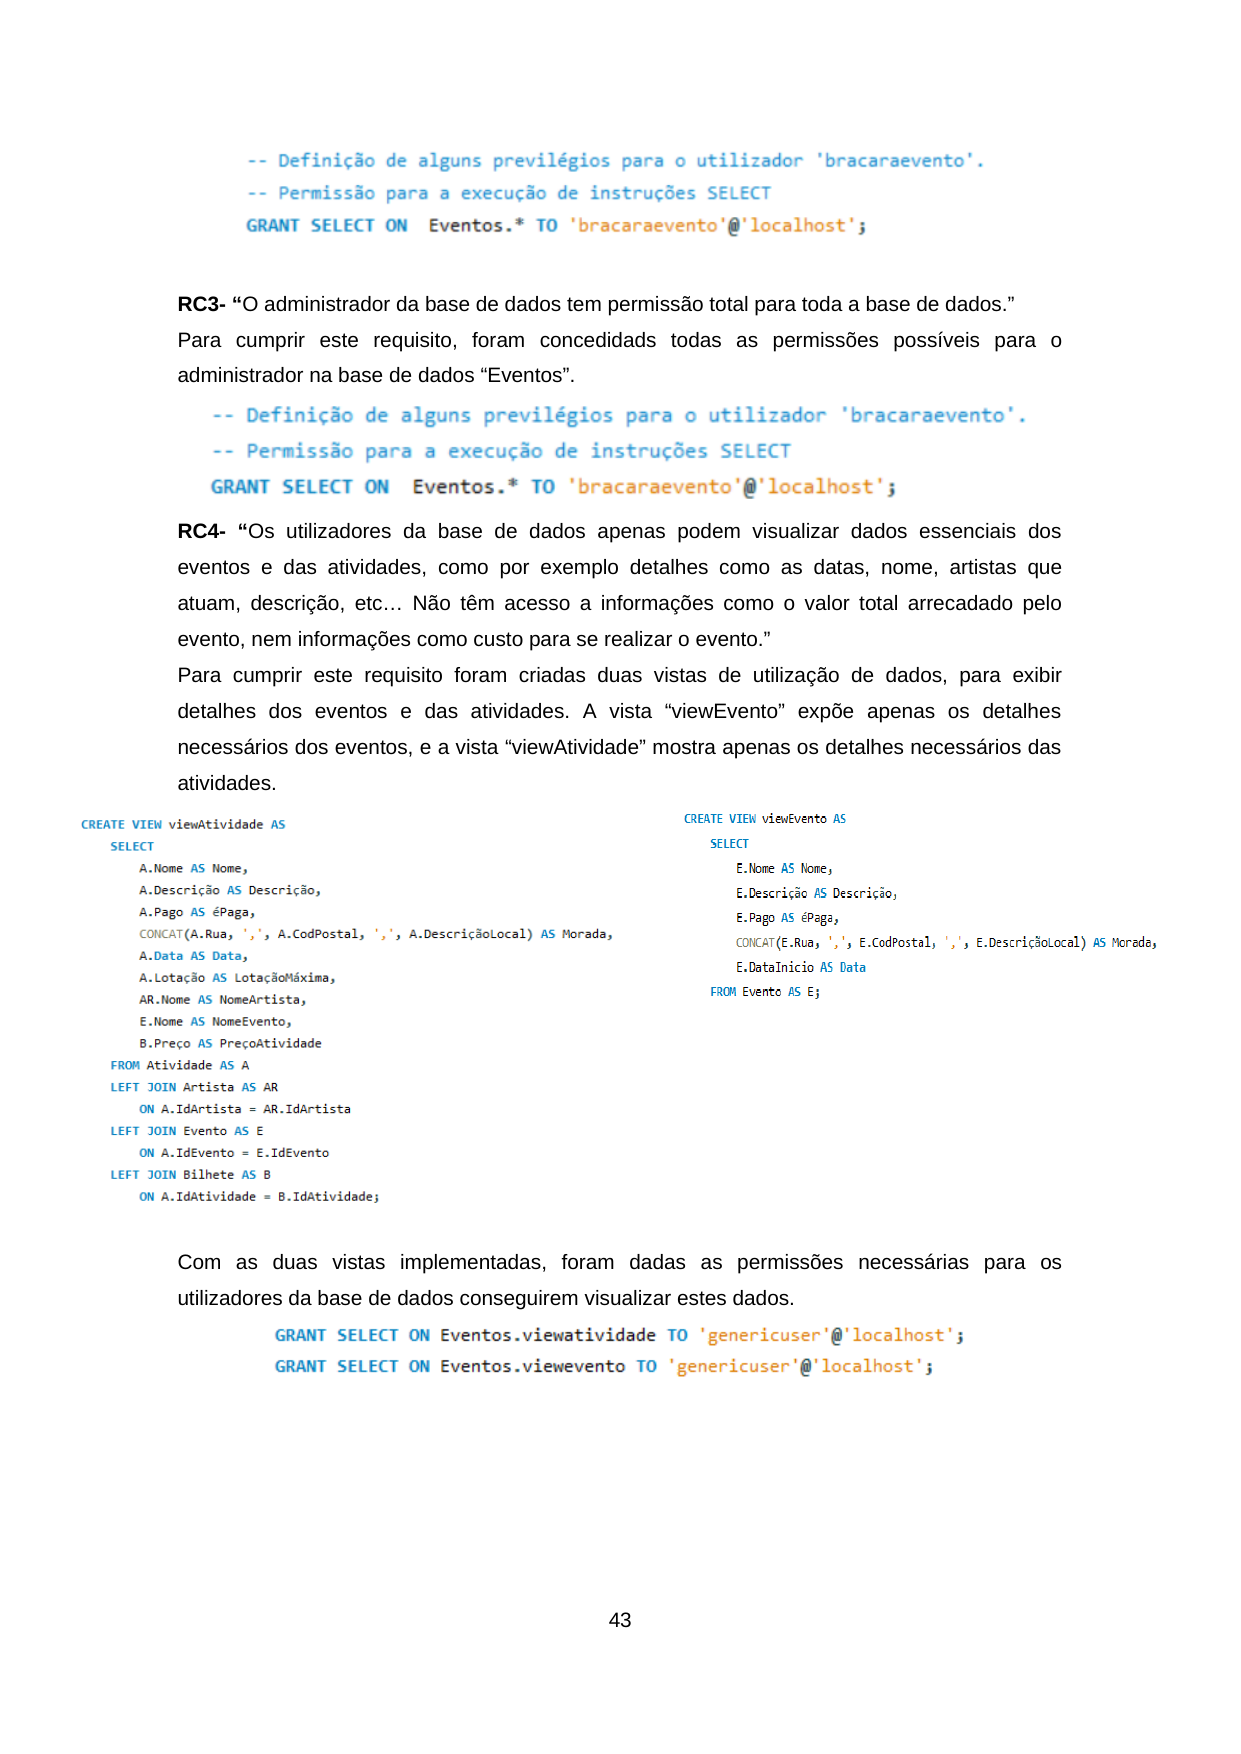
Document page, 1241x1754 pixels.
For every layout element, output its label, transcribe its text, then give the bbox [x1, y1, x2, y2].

picture [78, 813, 620, 1207]
text RC4- “Os utilizadores da base de dados apenas podem visualizar dados essenciais dos eventos e das atividades, como por exemplo detalhes como as datas, nome, artistas que atuam, descrição, etc… Não têm acesso a informações como o valor total arrecadado pelo evento, nem informações como custo para se realizar o evento.” [177, 435, 1063, 651]
picture [203, 401, 1035, 498]
text RC3- “O administrador da base de dados tem permissão total para toda a base de dados.” [177, 291, 1063, 315]
picture [262, 1322, 975, 1384]
picture [244, 147, 994, 239]
text Com as duas vistas implementadas, foram dadas as permissões necessárias para os utilizadores da base de dados conseguirem visualizar estes dados. [177, 1250, 1063, 1310]
picture [679, 811, 1163, 1004]
text Para cumprir este requisito, foram concedidads todas as permissões possíveis para o administrador na base de dados “Eventos”. [177, 327, 1063, 387]
text Para cumprir este requisito foram criadas duas vistas de utilização de dados, para exibir detalhes dos eventos e das atividades. A vista “viewEvento” expõe apenas os detalhes necessários dos eventos, e a vista “viewAtividade” mostra apenas os detalhes necessários das atividades. [177, 663, 1063, 794]
